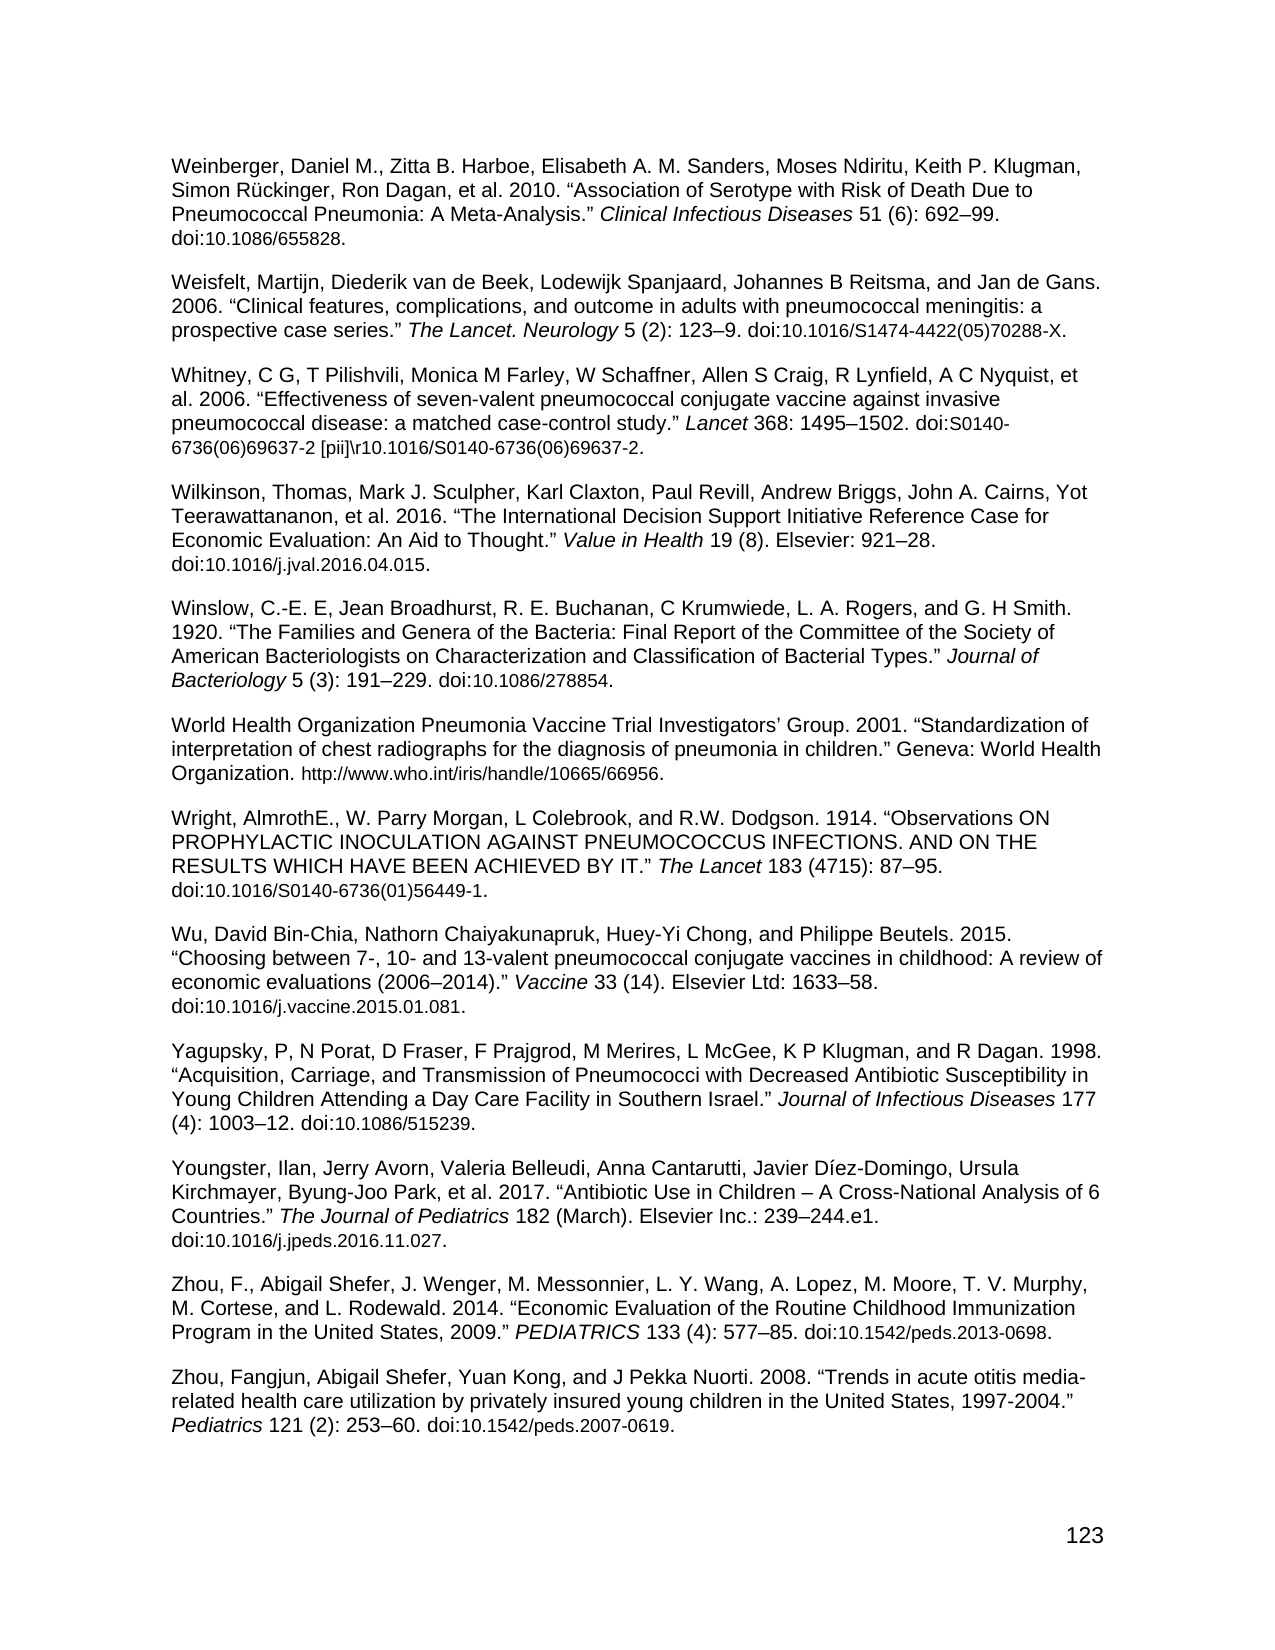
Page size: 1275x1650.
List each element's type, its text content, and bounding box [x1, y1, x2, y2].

text Youngster, Ilan, Jerry Avorn, Valeria Belleudi, Anna Cantarutti, Javier Díez-Domingo, Ursula Kirchmayer, Byung-Joo Park, et al. 2017. “Antibiotic Use in Children – A Cross-National Analysis of 6 Countries.” The Journal of Pediatrics 182 (March). Elsevier Inc.: 239–244.e1. doi:10.1016/j.jpeds.2016.11.027. [171, 1156, 1104, 1251]
text Winslow, C.-E. E, Jean Broadhurst, R. E. Buchanan, C Krumwiede, L. A. Rogers, and G. H Smith. 1920. “The Families and Genera of the Bacteria: Final Report of the Committee of the Society of American Bacteriologists on Characterization and Classification of Bacterial Types.” Journal of Bacteriology 5 (3): 191–229. doi:10.1086/278854. [171, 596, 1104, 692]
text Whitney, C G, T Pilishvili, Monica M Farley, W Schaffner, Allen S Craig, R Lynfield, A C Nyquist, et al. 2006. “Effectiveness of seven-valent pneumococcal conjugate vaccine against invasive pneumococcal disease: a matched case-control study.” Lancet 368: 1495–1502. doi:S0140-6736(06)69637-2 [pii]\r10.1016/S0140-6736(06)69637-2. [171, 363, 1104, 459]
text Yagupsky, P, N Porat, D Fraser, F Prajgrod, M Merires, L McGee, K P Klugman, and R Dagan. 1998. “Acquisition, Carriage, and Transmission of Pneumococci with Decreased Antibiotic Susceptibility in Young Children Attending a Day Care Facility in Southern Israel.” Journal of Infectious Diseases 177 (4): 1003–12. doi:10.1086/515239. [171, 1039, 1104, 1135]
text Wu, David Bin-Chia, Nathorn Chaiyakunapruk, Huey-Yi Chong, and Philippe Beutels. 2015. “Choosing between 7-, 10- and 13-valent pneumococcal conjugate vaccines in childhood: A review of economic evaluations (2006–2014).” Vaccine 33 (14). Elsevier Ltd: 1633–58. doi:10.1016/j.vaccine.2015.01.081. [171, 922, 1104, 1018]
text Weisfelt, Martijn, Diederik van de Beek, Lodewijk Spanjaard, Johannes B Reitsma, and Jan de Gans. 2006. “Clinical features, complications, and outcome in adults with pneumococcal meningitis: a prospective case series.” The Lancet. Neurology 5 (2): 123–9. doi:10.1016/S1474-4422(05)70288-X. [171, 270, 1104, 342]
text Wilkinson, Thomas, Mark J. Sculpher, Karl Claxton, Paul Revill, Andrew Briggs, John A. Cairns, Yot Teerawattananon, et al. 2016. “The International Decision Support Initiative Reference Case for Economic Evaluation: An Aid to Thought.” Value in Health 19 (8). Elsevier: 921–28. doi:10.1016/j.jval.2016.04.015. [171, 479, 1104, 575]
text Zhou, F., Abigail Shefer, J. Wenger, M. Messonnier, L. Y. Wang, A. Lopez, M. Moore, T. V. Murphy, M. Cortese, and L. Rodewald. 2014. “Economic Evaluation of the Routine Childhood Immunization Program in the United States, 2009.” PEDIATRICS 133 (4): 577–85. doi:10.1542/peds.2013-0698. [171, 1272, 1104, 1344]
text Wright, AlmrothE., W. Parry Morgan, L Colebrook, and R.W. Dodgson. 1914. “Observations ON PROPHYLACTIC INOCULATION AGAINST PNEUMOCOCCUS INFECTIONS. AND ON THE RESULTS WHICH HAVE BEEN ACHIEVED BY IT.” The Lancet 183 (4715): 87–95. doi:10.1016/S0140-6736(01)56449-1. [171, 806, 1104, 901]
text Weinberger, Daniel M., Zitta B. Harboe, Elisabeth A. M. Sanders, Moses Ndiritu, Keith P. Klugman, Simon Rückinger, Ron Dagan, et al. 2010. “Association of Serotype with Risk of Death Due to Pneumococcal Pneumonia: A Meta‐Analysis.” Clinical Infectious Diseases 51 (6): 692–99. doi:10.1086/655828. [171, 153, 1104, 249]
text World Health Organization Pneumonia Vaccine Trial Investigators’ Group. 2001. “Standardization of interpretation of chest radiographs for the diagnosis of pneumonia in children.” Geneva: World Health Organization. http://www.who.int/iris/handle/10665/66956. [171, 713, 1104, 785]
text Zhou, Fangjun, Abigail Shefer, Yuan Kong, and J Pekka Nuorti. 2008. “Trends in acute otitis media-related health care utilization by privately insured young children in the United States, 1997-2004.” Pediatrics 121 (2): 253–60. doi:10.1542/peds.2007-0619. [171, 1365, 1104, 1437]
